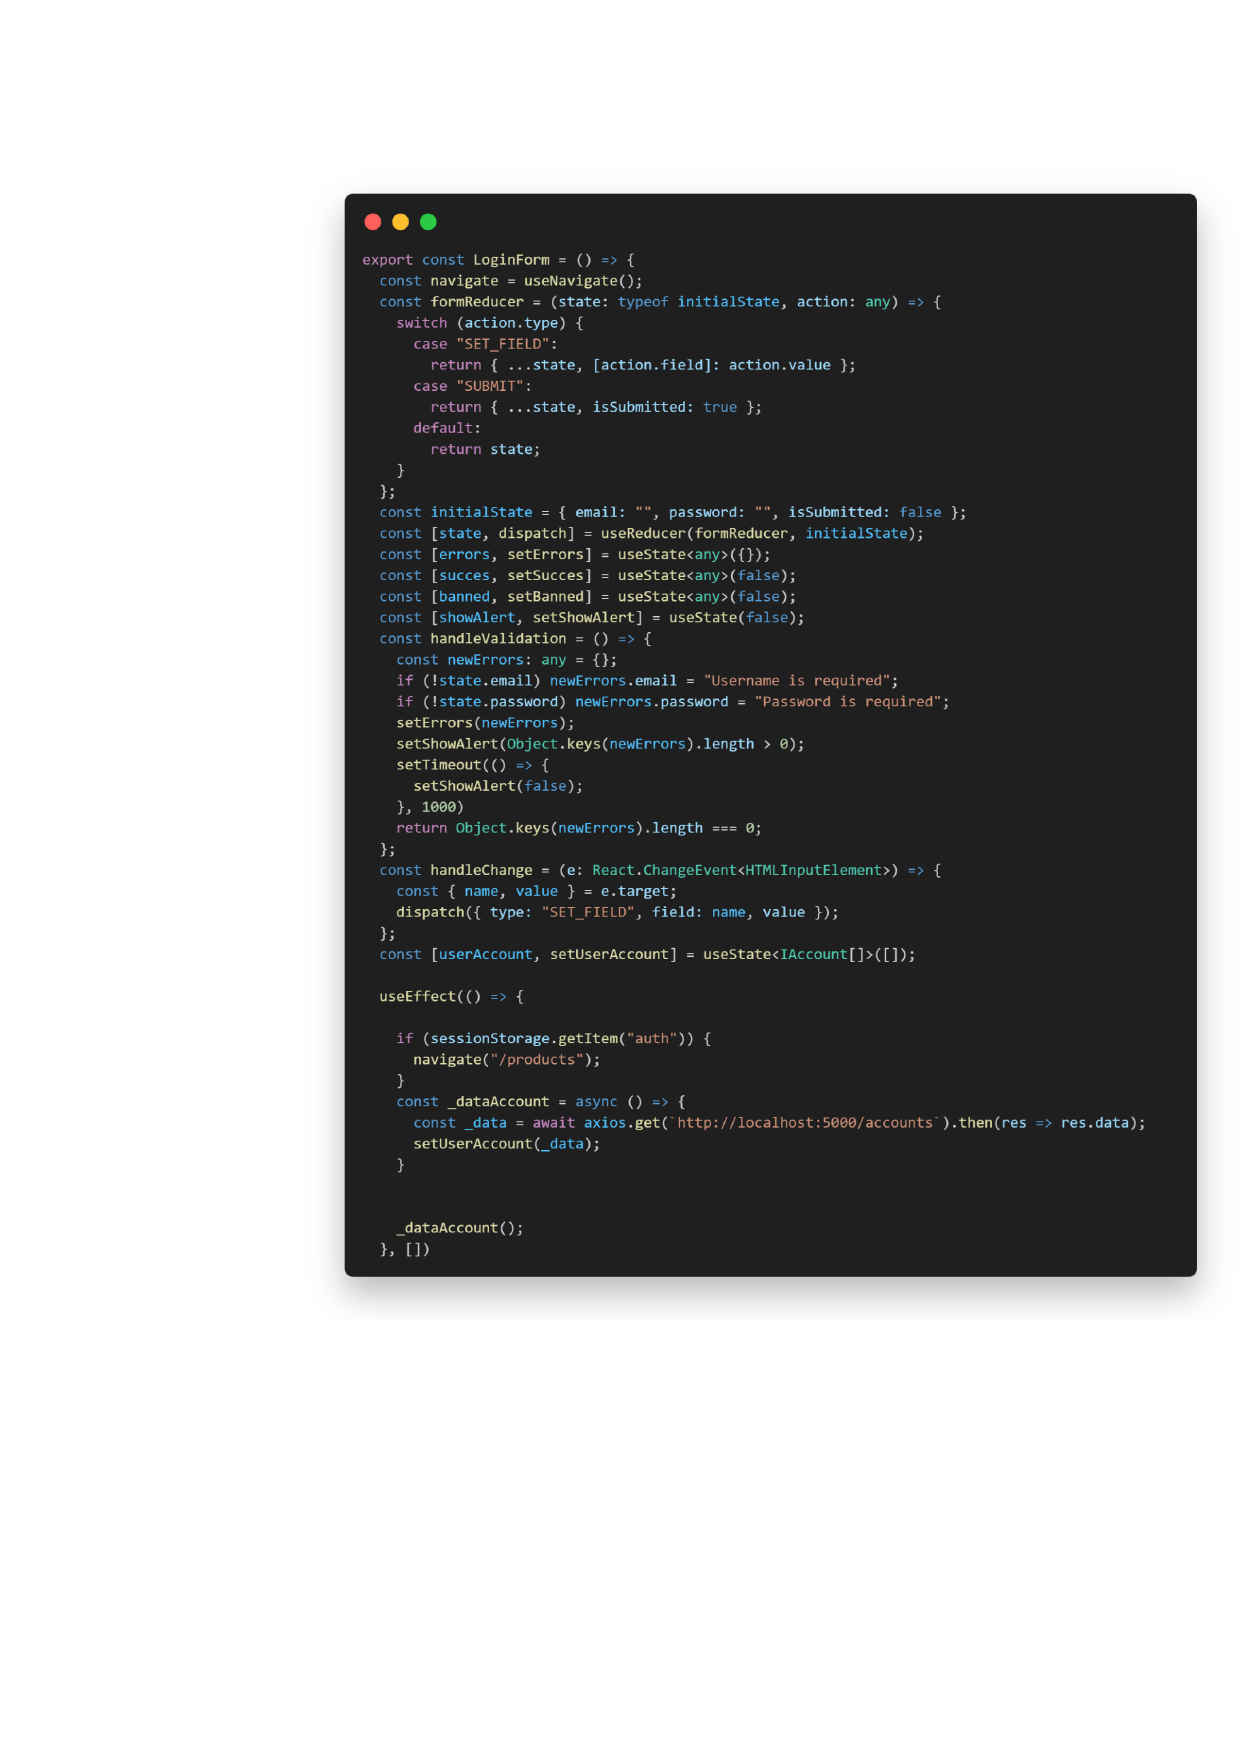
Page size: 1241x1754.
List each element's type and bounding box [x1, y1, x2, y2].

picture [300, 150, 1241, 1321]
